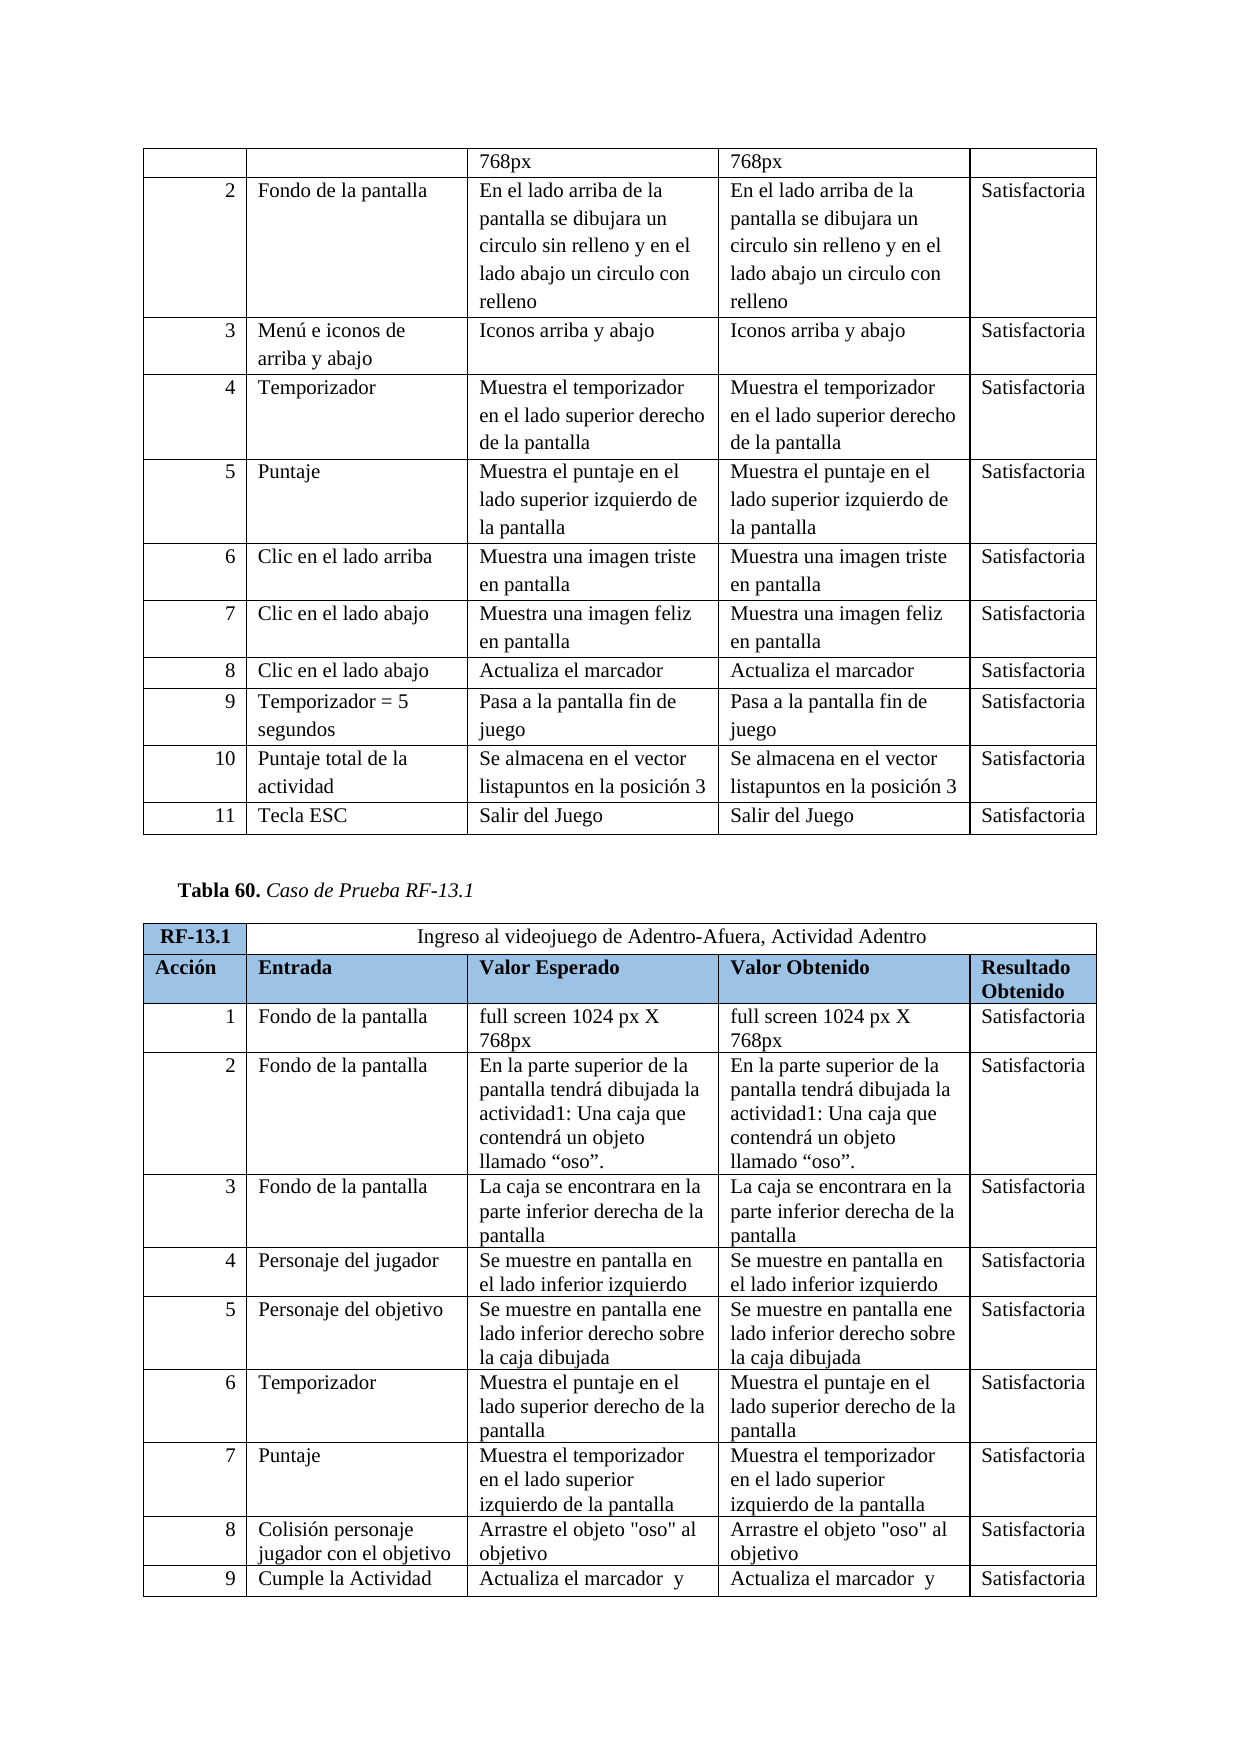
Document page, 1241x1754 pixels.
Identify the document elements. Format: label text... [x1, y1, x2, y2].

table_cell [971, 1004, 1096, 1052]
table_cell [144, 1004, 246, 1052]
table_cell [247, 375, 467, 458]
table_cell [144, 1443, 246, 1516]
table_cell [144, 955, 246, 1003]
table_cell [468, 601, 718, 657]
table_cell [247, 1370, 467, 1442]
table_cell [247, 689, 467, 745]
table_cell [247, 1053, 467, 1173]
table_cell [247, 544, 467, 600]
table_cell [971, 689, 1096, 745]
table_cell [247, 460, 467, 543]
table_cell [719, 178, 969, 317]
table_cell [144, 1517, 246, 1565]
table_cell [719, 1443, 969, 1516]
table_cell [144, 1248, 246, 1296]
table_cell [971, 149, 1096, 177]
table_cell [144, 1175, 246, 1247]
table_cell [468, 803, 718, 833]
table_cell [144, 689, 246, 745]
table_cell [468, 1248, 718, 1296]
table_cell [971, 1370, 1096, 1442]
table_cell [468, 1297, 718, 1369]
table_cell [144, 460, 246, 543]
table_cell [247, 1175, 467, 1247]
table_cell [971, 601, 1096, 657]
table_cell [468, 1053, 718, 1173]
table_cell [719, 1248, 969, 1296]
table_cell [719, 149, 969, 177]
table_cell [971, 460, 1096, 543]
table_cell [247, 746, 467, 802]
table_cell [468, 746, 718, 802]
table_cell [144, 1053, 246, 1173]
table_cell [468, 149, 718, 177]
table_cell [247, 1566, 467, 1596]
text Tabla 60. Caso de Prueba RF-13.1 [177, 878, 1063, 902]
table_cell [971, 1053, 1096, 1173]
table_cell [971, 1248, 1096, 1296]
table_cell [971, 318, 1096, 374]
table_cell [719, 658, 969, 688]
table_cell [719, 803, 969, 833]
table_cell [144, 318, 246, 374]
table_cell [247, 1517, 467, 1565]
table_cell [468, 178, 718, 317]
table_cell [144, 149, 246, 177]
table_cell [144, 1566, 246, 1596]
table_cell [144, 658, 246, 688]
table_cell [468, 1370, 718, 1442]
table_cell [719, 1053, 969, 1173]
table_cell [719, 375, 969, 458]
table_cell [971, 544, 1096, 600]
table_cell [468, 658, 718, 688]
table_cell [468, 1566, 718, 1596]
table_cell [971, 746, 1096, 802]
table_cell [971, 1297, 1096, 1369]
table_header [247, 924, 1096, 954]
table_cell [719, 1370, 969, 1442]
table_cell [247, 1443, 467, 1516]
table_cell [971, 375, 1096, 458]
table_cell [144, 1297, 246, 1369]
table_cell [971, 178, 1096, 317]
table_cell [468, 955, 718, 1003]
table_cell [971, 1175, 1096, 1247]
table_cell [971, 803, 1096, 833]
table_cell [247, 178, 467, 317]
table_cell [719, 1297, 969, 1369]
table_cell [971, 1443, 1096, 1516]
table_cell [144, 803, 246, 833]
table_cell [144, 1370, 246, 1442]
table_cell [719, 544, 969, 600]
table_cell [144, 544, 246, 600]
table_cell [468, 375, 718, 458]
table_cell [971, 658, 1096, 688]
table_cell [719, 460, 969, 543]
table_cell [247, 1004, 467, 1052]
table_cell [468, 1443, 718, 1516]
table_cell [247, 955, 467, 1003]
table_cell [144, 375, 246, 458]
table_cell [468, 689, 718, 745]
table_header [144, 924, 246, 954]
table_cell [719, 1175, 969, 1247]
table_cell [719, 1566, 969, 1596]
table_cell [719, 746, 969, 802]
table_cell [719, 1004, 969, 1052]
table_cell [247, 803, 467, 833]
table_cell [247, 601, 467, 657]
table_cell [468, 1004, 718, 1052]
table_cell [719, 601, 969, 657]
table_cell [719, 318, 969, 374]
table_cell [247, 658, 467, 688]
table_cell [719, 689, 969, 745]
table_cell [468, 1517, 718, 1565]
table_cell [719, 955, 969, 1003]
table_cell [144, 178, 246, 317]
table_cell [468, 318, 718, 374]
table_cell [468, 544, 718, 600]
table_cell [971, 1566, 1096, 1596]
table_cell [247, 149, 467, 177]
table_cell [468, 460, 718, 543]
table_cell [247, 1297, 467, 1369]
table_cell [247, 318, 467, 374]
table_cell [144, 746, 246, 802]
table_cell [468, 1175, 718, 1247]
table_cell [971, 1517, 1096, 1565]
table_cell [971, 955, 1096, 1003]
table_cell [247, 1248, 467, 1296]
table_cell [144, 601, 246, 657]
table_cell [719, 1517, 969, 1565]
